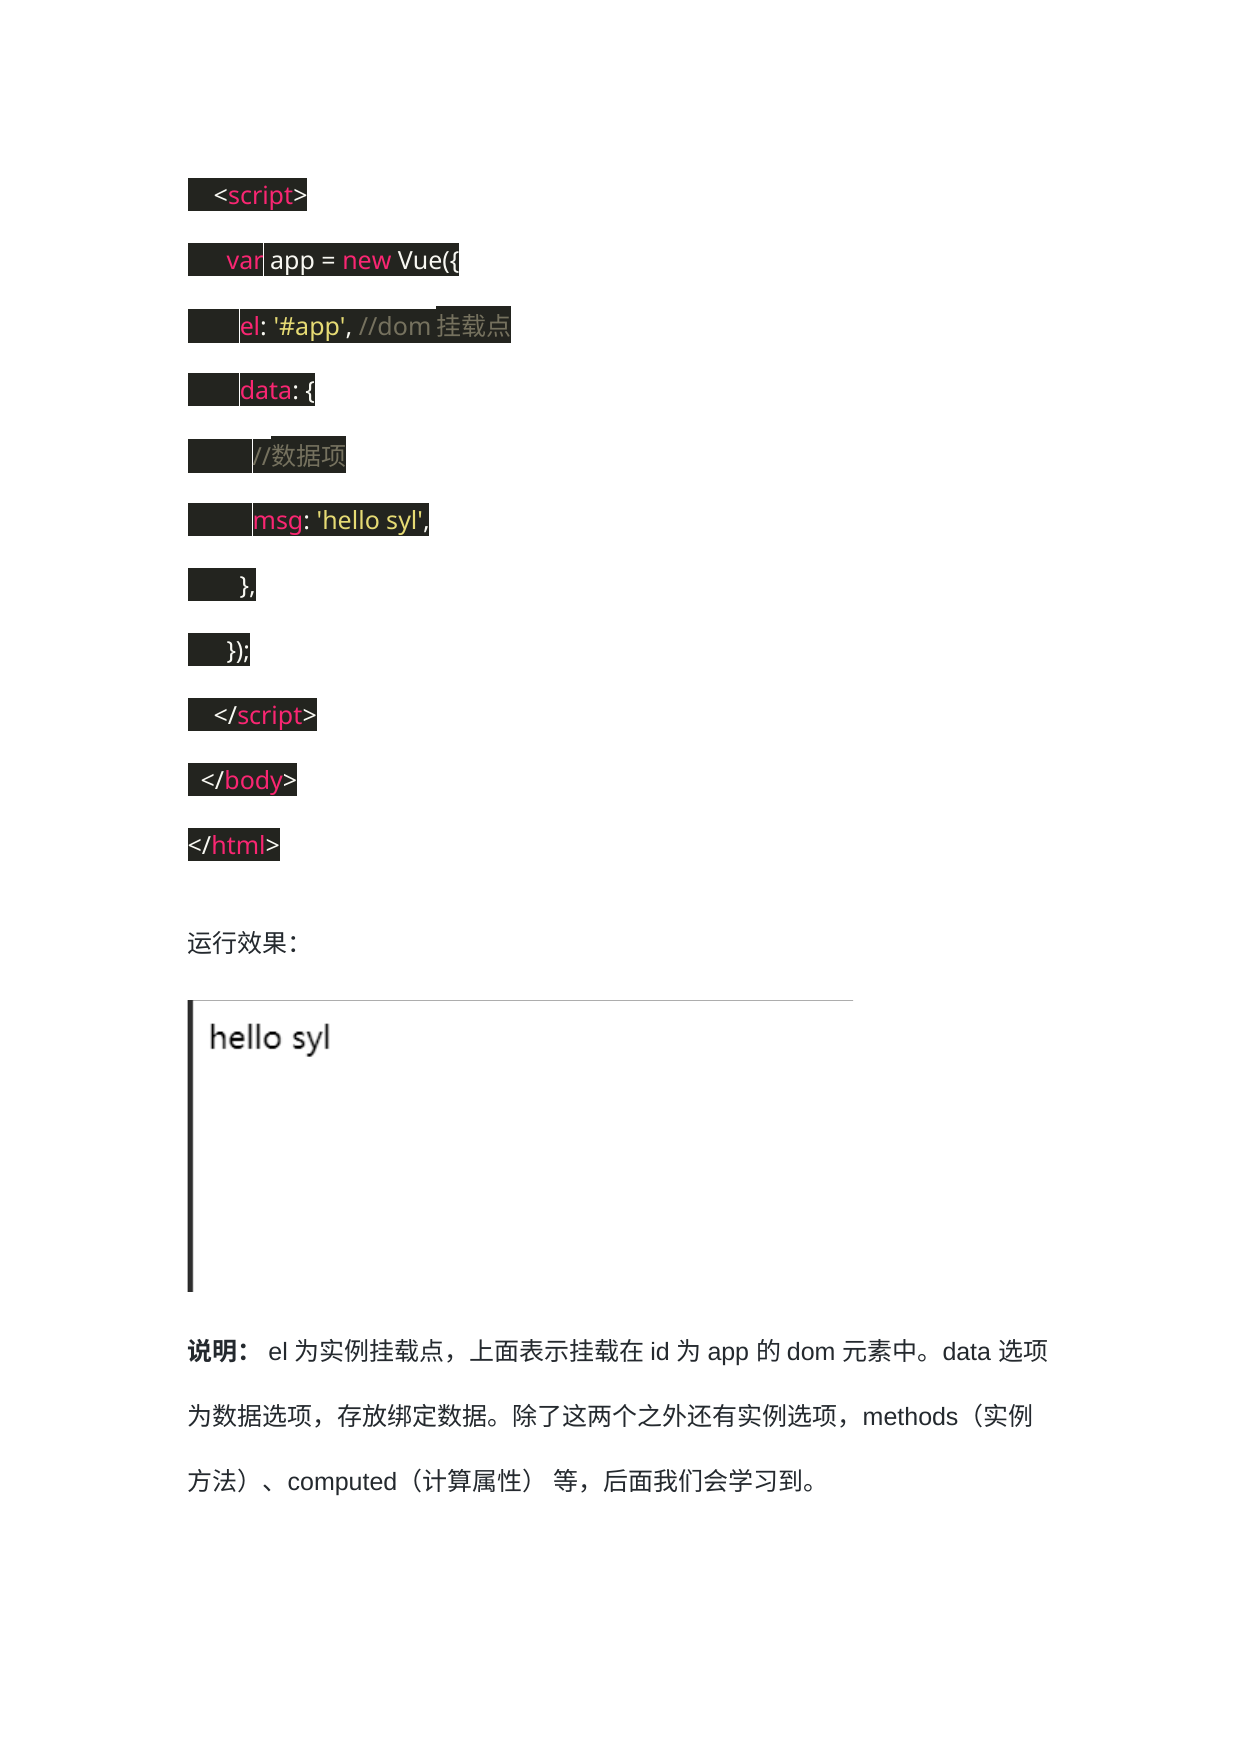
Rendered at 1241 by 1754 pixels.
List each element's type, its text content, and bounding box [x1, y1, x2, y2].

text }, [187, 552, 1053, 617]
text 说明： el 为实例挂载点，上面表示挂载在 id 为 app 的 dom 元素中。data 选项为数据选项，存放绑定数据。除了这两个之外还有实例选项，methods（实例方法）、computed（计算属性） 等，后面我们会学习到。 [187, 1317, 1053, 1512]
text 运行效果： [187, 909, 1053, 974]
text data: { [187, 357, 1053, 422]
text //数据项 [187, 422, 1053, 487]
text msg: 'hello syl', [187, 487, 1053, 552]
text </script> [187, 682, 1053, 747]
text </html> [187, 812, 1053, 877]
text <script> [187, 162, 1053, 227]
text </body> [187, 747, 1053, 812]
text var app = new Vue({ [187, 227, 1053, 292]
picture [187, 1000, 854, 1292]
text }); [187, 617, 1053, 682]
text el: '#app', //dom挂载点 [187, 292, 1053, 357]
